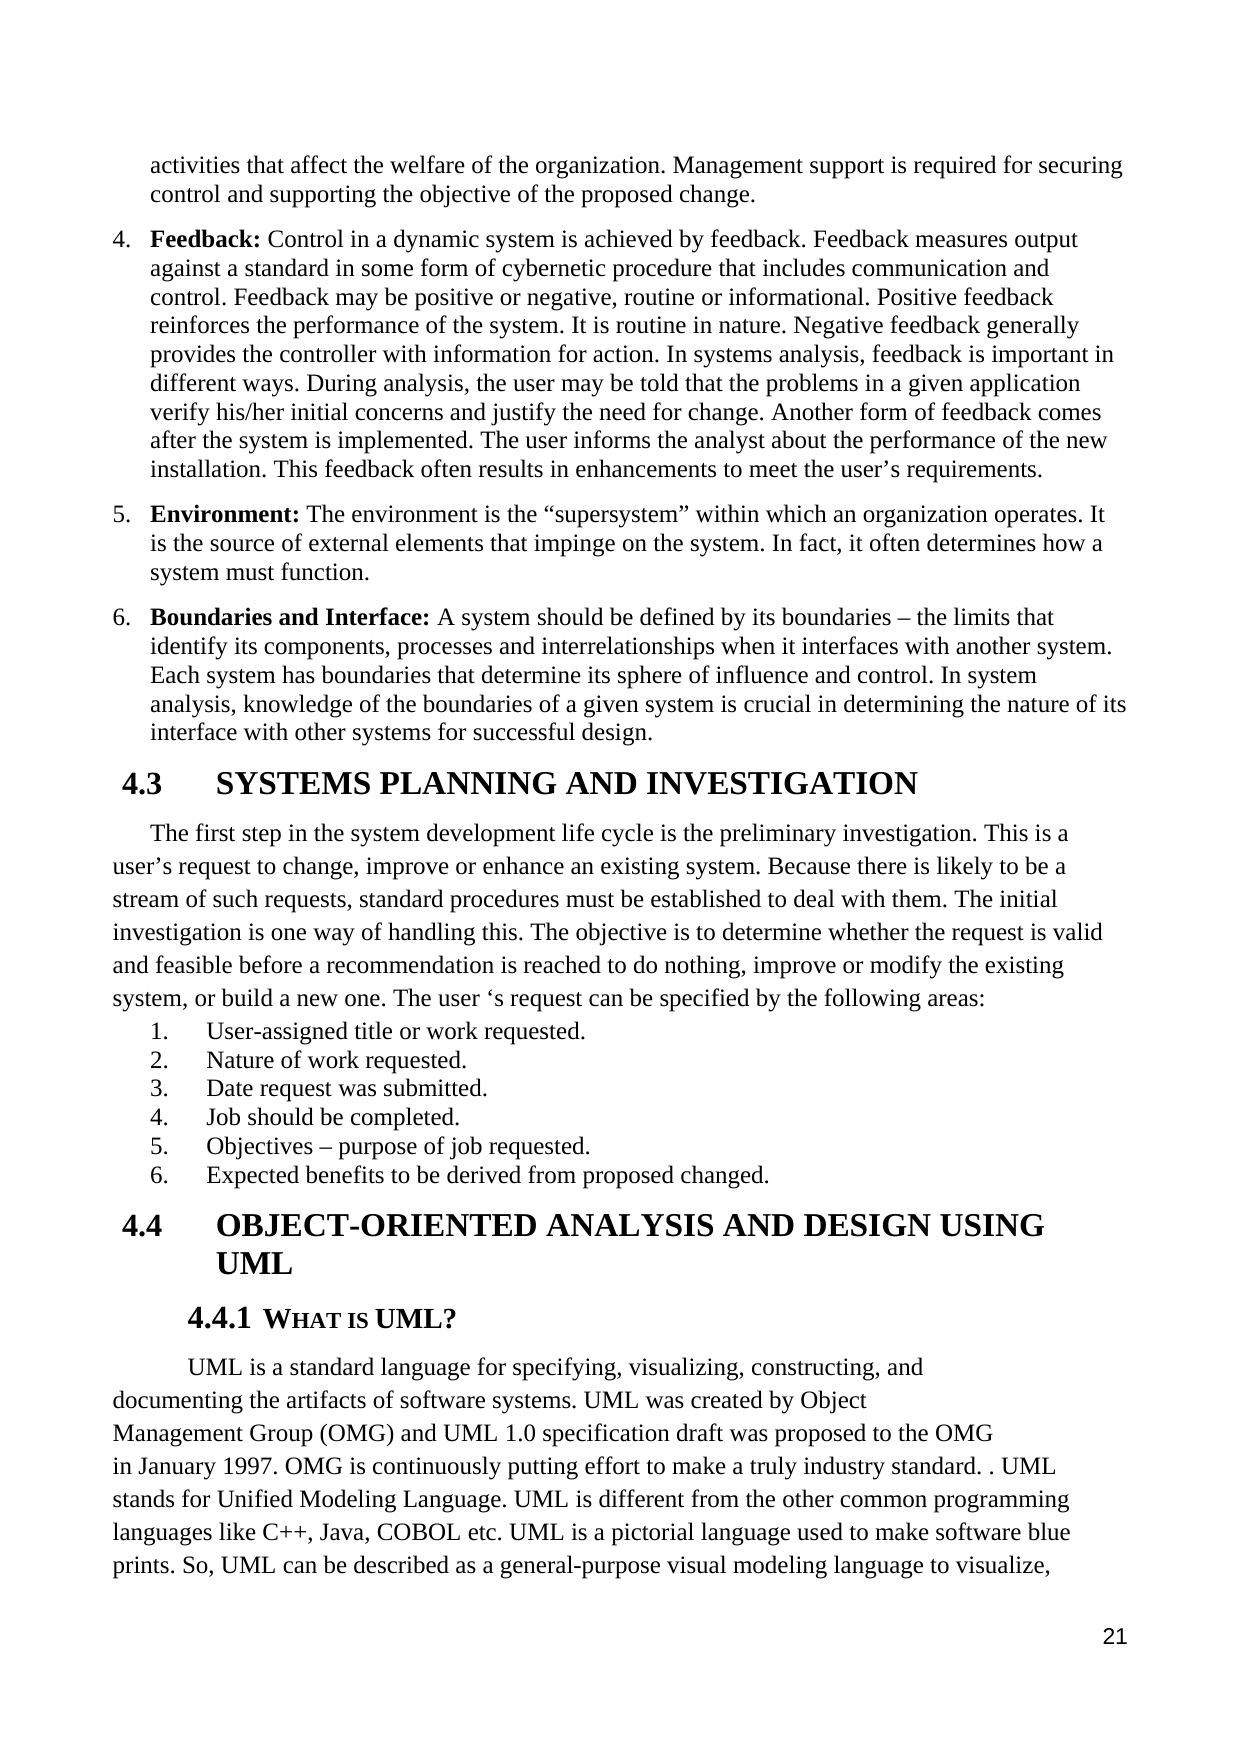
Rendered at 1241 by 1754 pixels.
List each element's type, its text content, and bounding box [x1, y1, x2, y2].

list OBJECT-ORIENTED ANALYSIS AND DESIGN USING UML [122, 1205, 1128, 1282]
list Boundaries and Interface: A system should be defined by its boundaries – the limits that identify its components, processes and interrelationships when it interfaces with another system. Each system has boundaries that determine its sphere of influence and control. In system analysis, knowledge of the boundaries of a given system is crucial in determining the nature of its interface with other systems for successful design. [112, 602, 1128, 746]
text in January 1997. OMG is continuously putting effort to make a truly industry standard. . UML [112, 1451, 1128, 1480]
text The first step in the system development life cycle is the preliminary investigation. This is a user’s request to change, improve or enhance an existing system. Because there is likely to be a stream of such requests, standard procedures must be established to deal with them. The initial investigation is one way of handling this. The objective is to determine whether the request is valid and feasible before a recommendation is reached to do nothing, improve or modify the existing system, or build a new one. The user ‘s request can be specified by the following areas: [112, 818, 1128, 1012]
list WHAT IS UML? [187, 1298, 1128, 1336]
list SYSTEMS PLANNING AND INVESTIGATION [122, 763, 1128, 801]
text Management Group (OMG) and UML 1.0 specification draft was proposed to the OMG [112, 1418, 1128, 1447]
list User-assigned title or work requested. [150, 1016, 1128, 1045]
list Objectives – purpose of job requested. [150, 1131, 1128, 1160]
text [112, 1484, 1128, 1579]
list Date request was submitted. [150, 1073, 1128, 1102]
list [112, 150, 1128, 207]
text documenting the artifacts of software systems. UML was created by Object [112, 1385, 1128, 1414]
list Expected benefits to be derived from proposed changed. [150, 1160, 1128, 1188]
list Job should be completed. [150, 1102, 1128, 1131]
list Feedback: Control in a dynamic system is achieved by feedback. Feedback measures output against a standard in some form of cybernetic procedure that includes communication and control. Feedback may be positive or negative, routine or informational. Positive feedback reinforces the performance of the system. It is routine in nature. Negative feedback generally provides the controller with information for action. In systems analysis, feedback is important in different ways. During analysis, the user may be told that the problems in a given application verify his/her initial concerns and justify the need for change. Another form of feedback comes after the system is implemented. The user informs the analyst about the performance of the new installation. This feedback often results in enhancements to meet the user’s requirements. [112, 224, 1128, 483]
list Nature of work requested. [150, 1045, 1128, 1073]
text UML is a standard language for specifying, visualizing, constructing, and [112, 1352, 1128, 1381]
list Environment: The environment is the “supersystem” within which an organization operates. It is the source of external elements that impinge on the system. In fact, it often determines how a system must function. [112, 499, 1128, 586]
